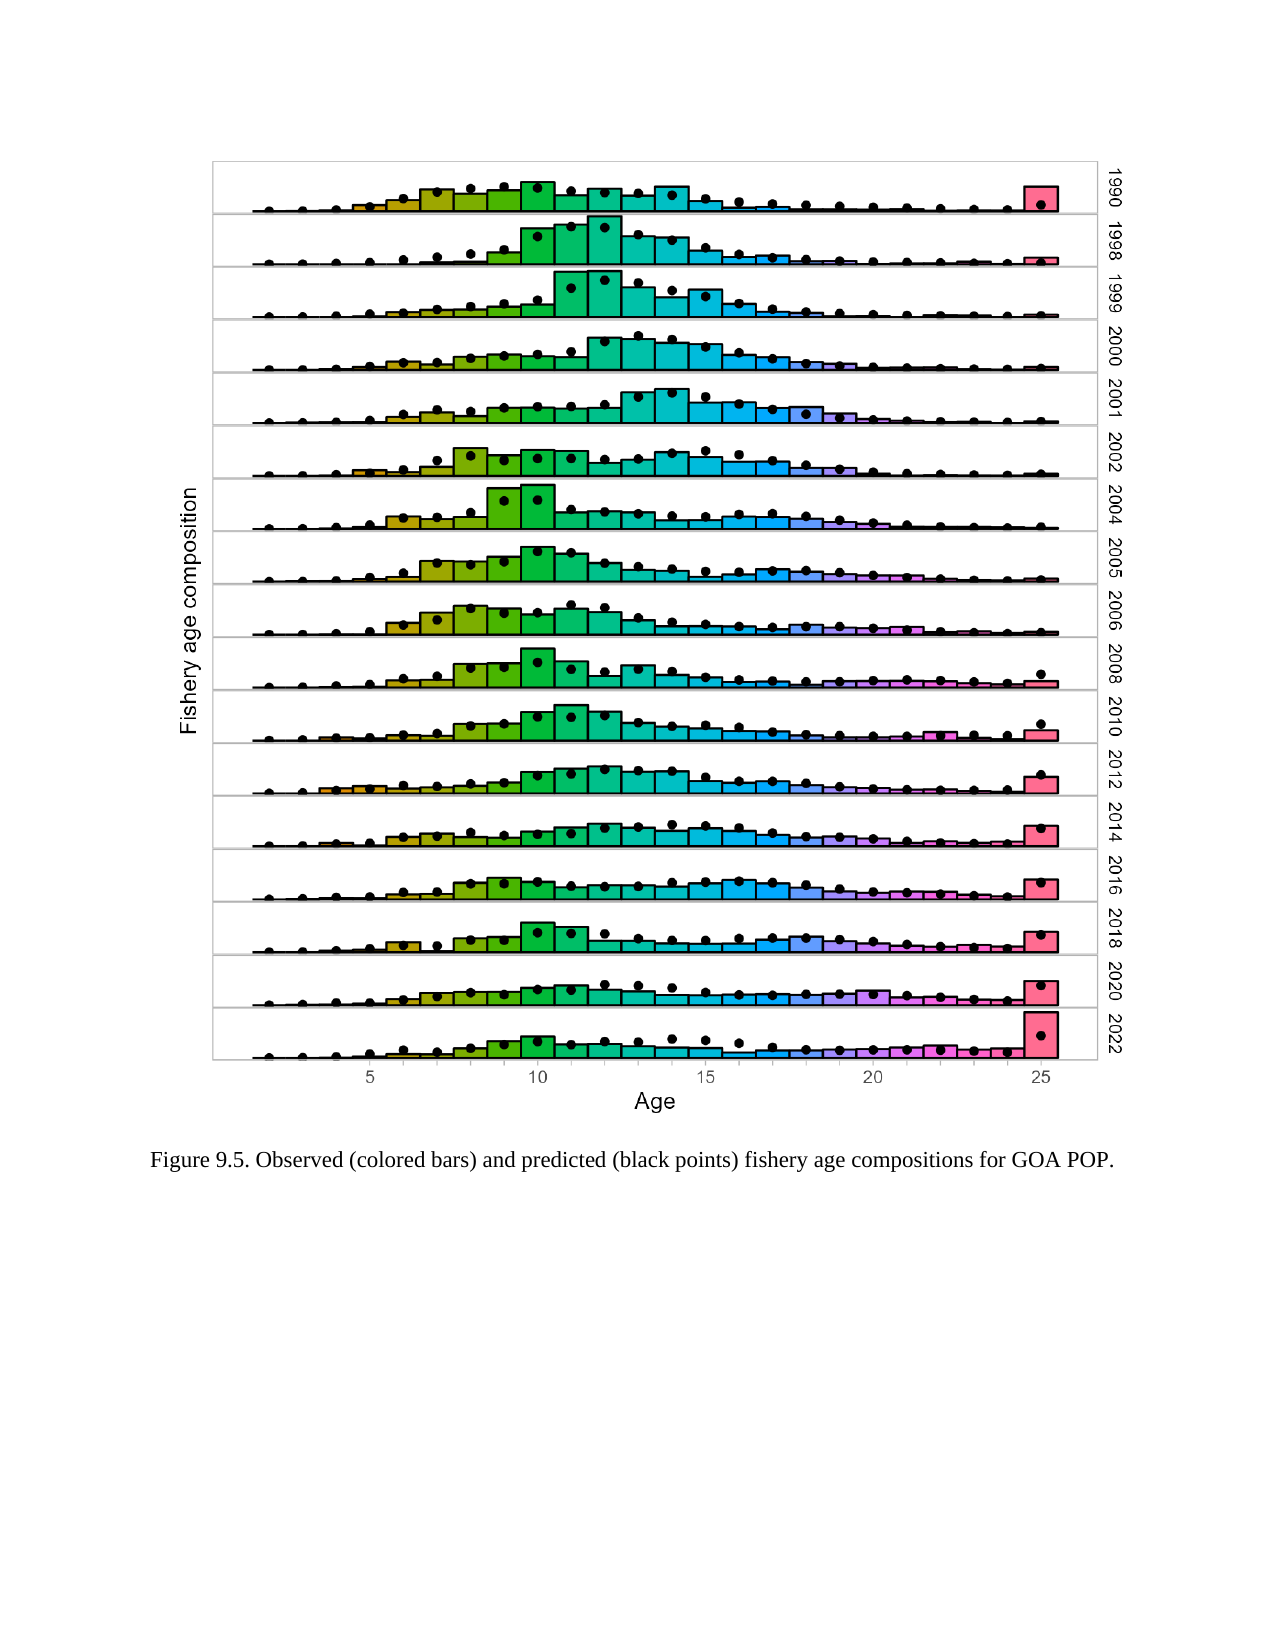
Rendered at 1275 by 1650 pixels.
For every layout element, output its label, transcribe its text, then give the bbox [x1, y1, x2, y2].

text Figure 9.5. Observed (colored bars) and predicted (black points) fishery age compositions for GOA POP. [150, 1146, 1125, 1172]
picture [168, 150, 1144, 1125]
